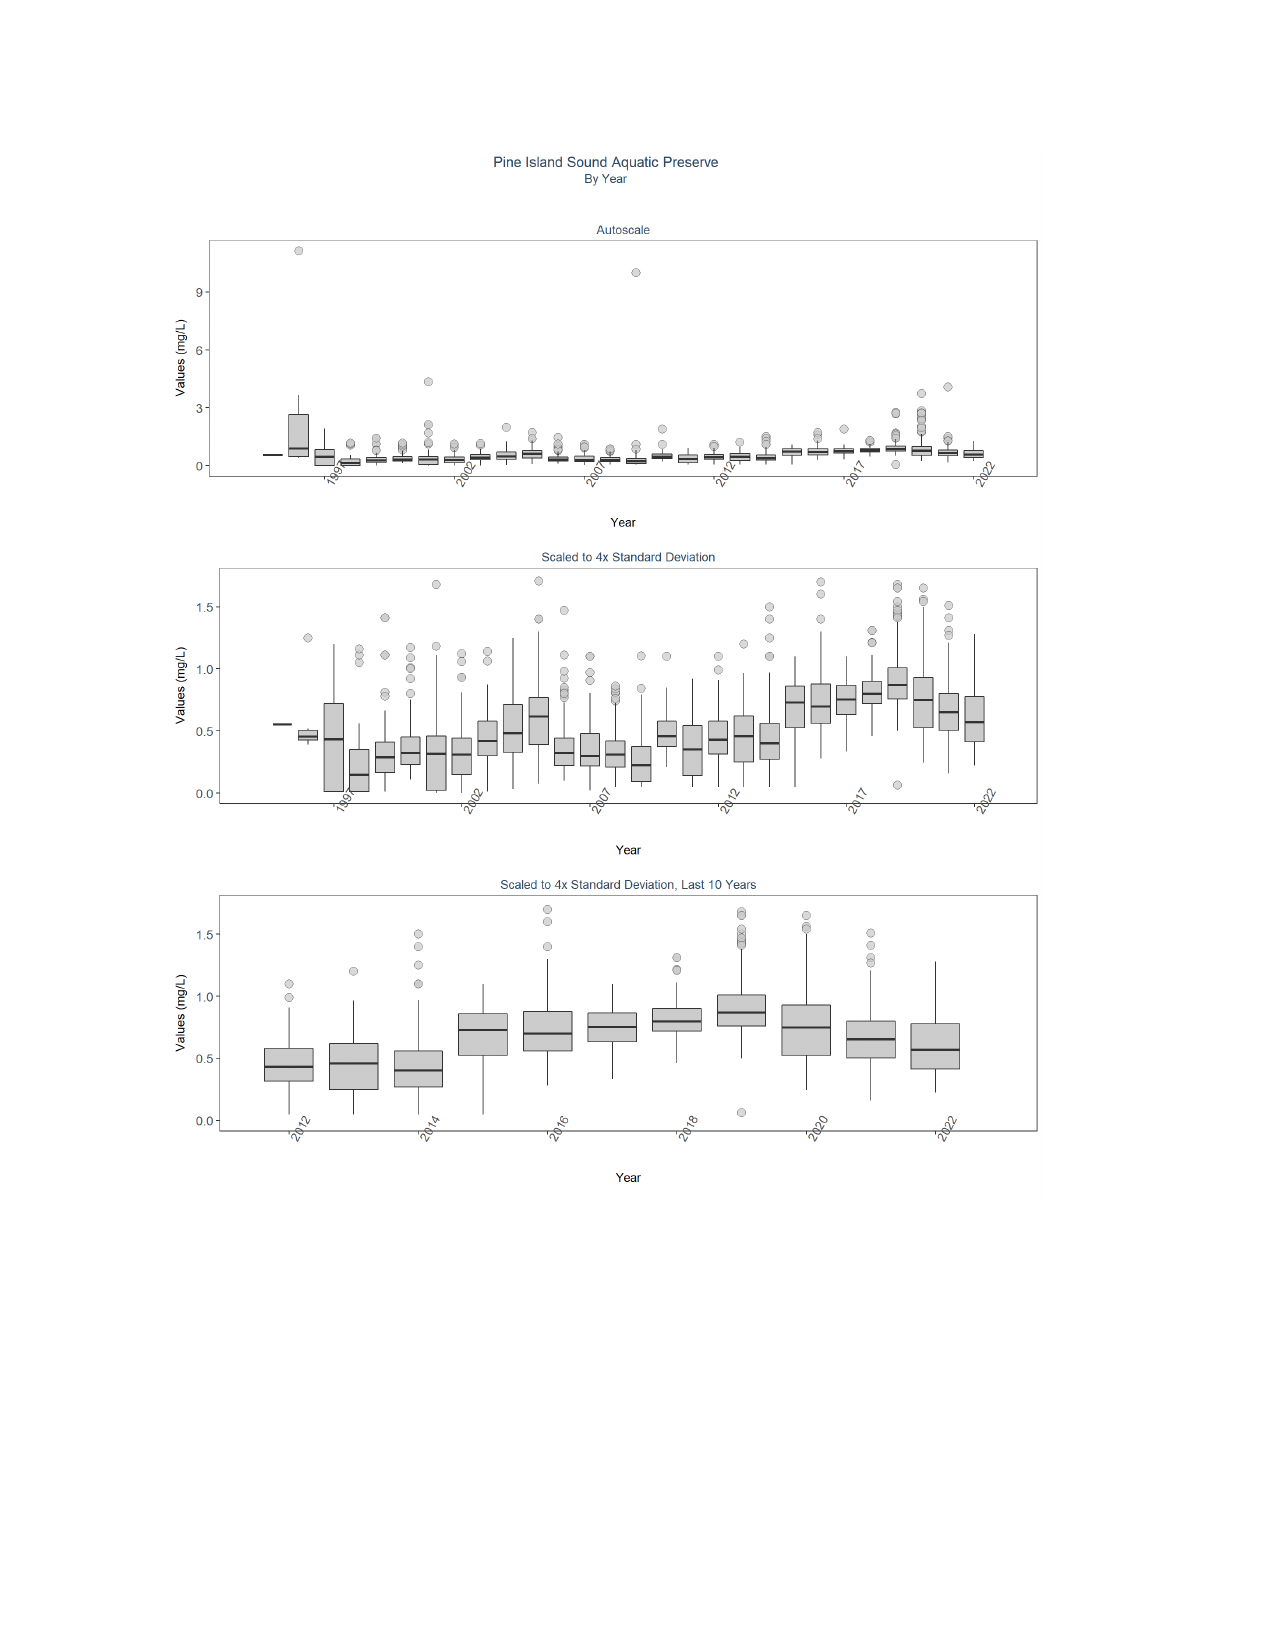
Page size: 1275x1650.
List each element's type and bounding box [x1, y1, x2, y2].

picture [168, 150, 1044, 1200]
